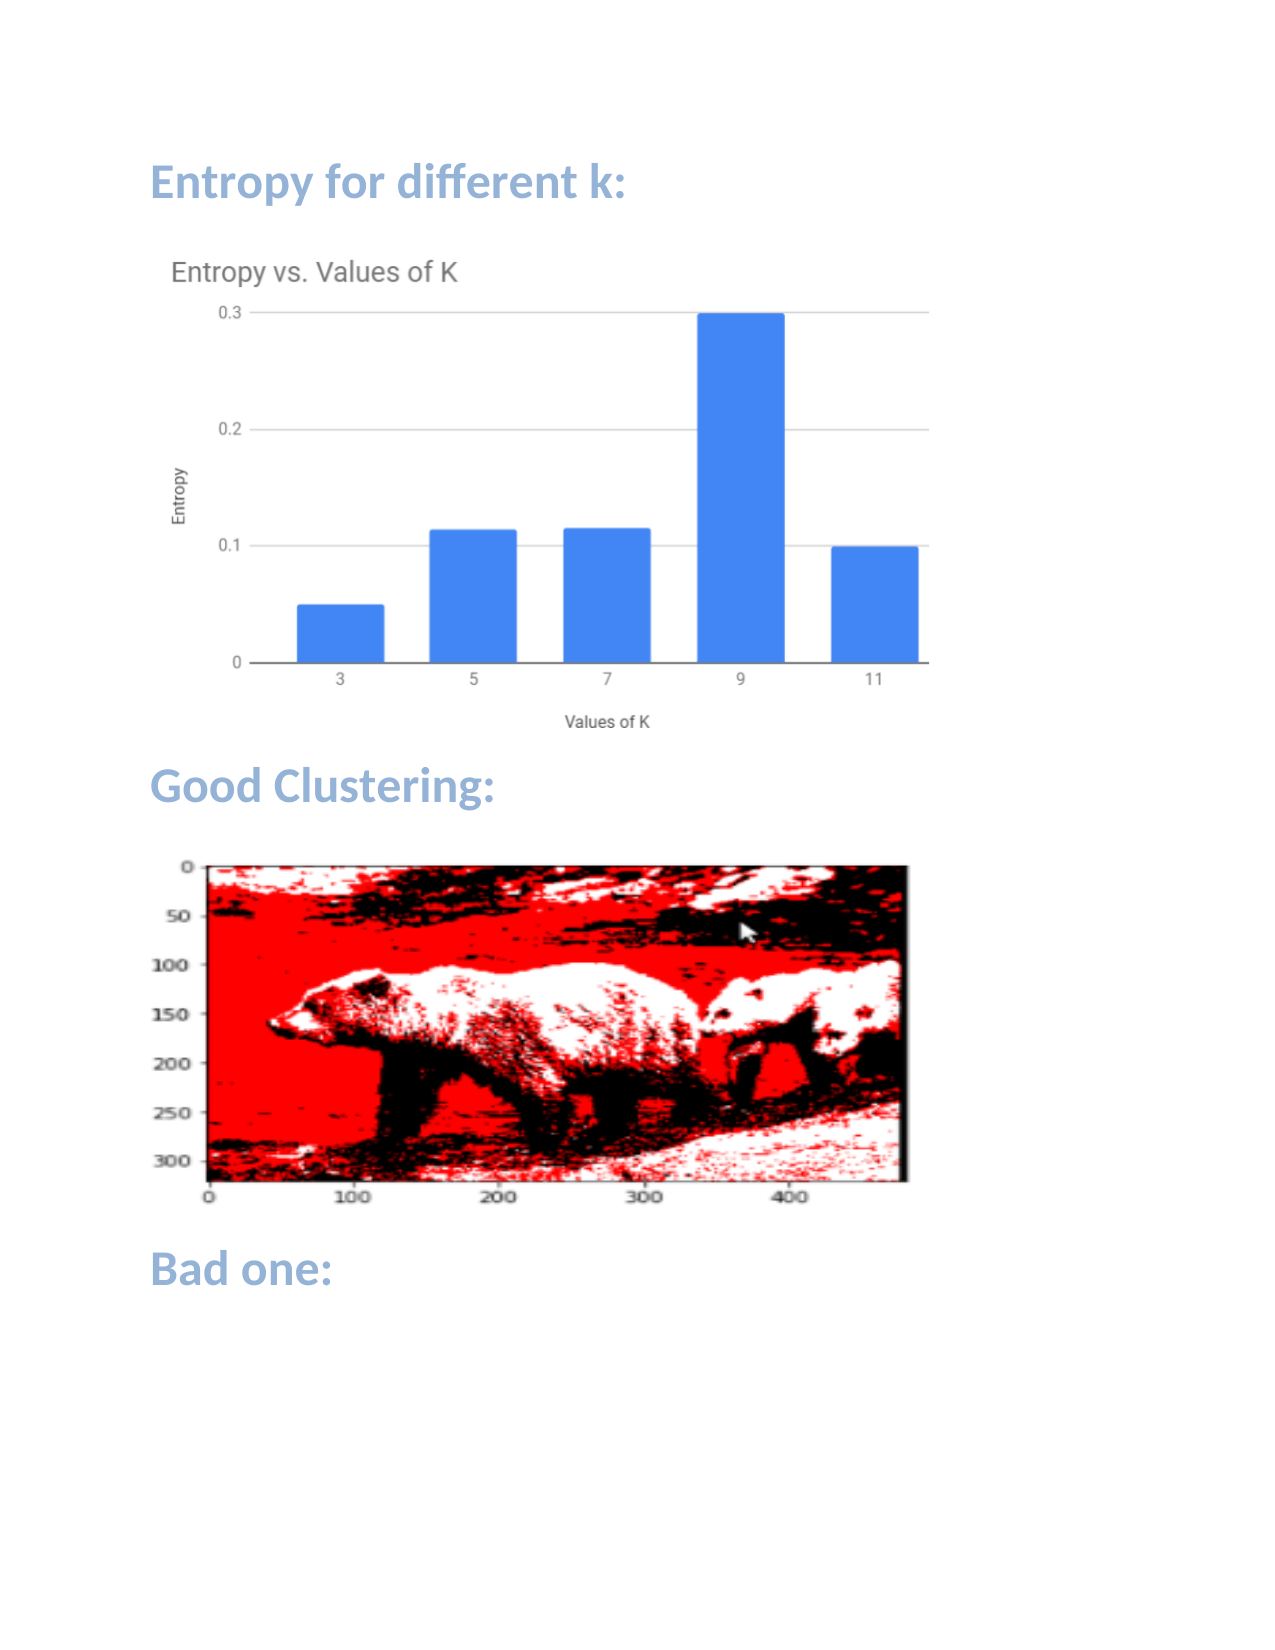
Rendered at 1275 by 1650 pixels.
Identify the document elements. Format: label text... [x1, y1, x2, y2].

text Entropy for different k: [150, 150, 1125, 211]
text Bad one: [150, 1237, 1125, 1298]
picture [150, 844, 965, 1212]
text Good Clustering: [150, 753, 1125, 814]
picture [150, 241, 930, 729]
